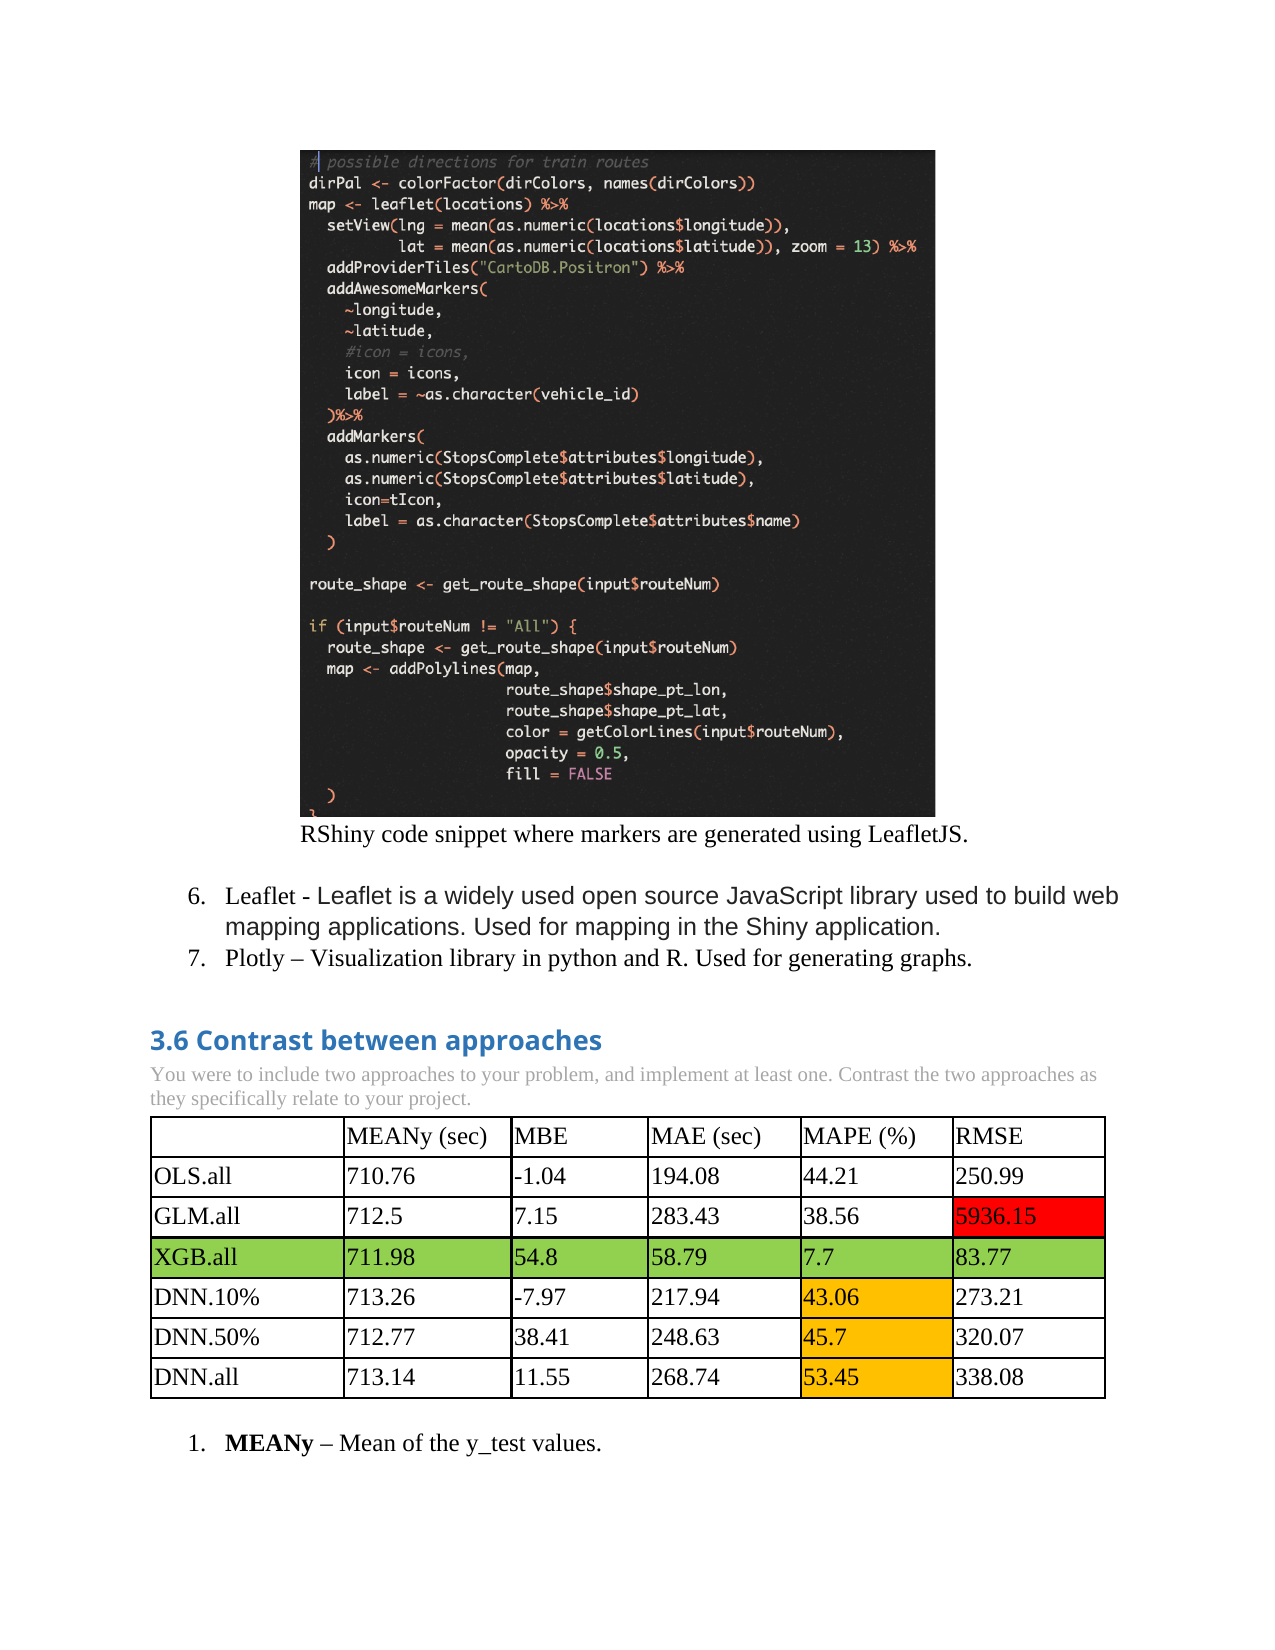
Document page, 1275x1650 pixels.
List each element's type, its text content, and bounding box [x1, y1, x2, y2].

table_cell XGB.all [152, 1239, 343, 1277]
table_cell 710.76 [345, 1158, 510, 1196]
table_cell 248.63 [649, 1319, 800, 1357]
table_cell 38.41 [513, 1319, 647, 1357]
table_cell 320.07 [954, 1319, 1104, 1357]
table_cell -1.04 [513, 1158, 647, 1196]
table_cell OLS.all [152, 1158, 343, 1196]
table_cell 268.74 [649, 1359, 800, 1397]
table_cell DNN.all [152, 1359, 343, 1397]
table_header RMSE [954, 1118, 1104, 1156]
table_cell 338.08 [954, 1359, 1104, 1397]
table_cell 712.5 [345, 1198, 510, 1236]
table_cell 5936.15 [954, 1198, 1104, 1236]
table_cell 713.14 [345, 1359, 510, 1397]
table_cell 194.08 [649, 1158, 800, 1196]
table_cell -7.97 [513, 1279, 647, 1317]
table_cell 38.56 [802, 1198, 952, 1236]
table_header [152, 1118, 343, 1156]
table_cell DNN.10% [152, 1279, 343, 1317]
table_cell 283.43 [649, 1198, 800, 1236]
list RShiny code snippet where markers are generated using LeafletJS. [300, 819, 1125, 847]
list MEANy – Mean of the y_test values. [187, 1428, 1125, 1457]
list Leaflet - Leaflet is a widely used open source JavaScript library used to build web mapping applications. Used for mapping in the Shiny application. [187, 881, 1125, 941]
text You were to include two approaches to your problem, and implement at least one. Contrast the two approaches as they specifically relate to your project. [150, 1061, 1125, 1109]
table_cell GLM.all [152, 1198, 343, 1236]
table_cell 83.77 [954, 1239, 1104, 1277]
table_cell 217.94 [649, 1279, 800, 1317]
table_cell 11.55 [513, 1359, 647, 1397]
table_cell 53.45 [802, 1359, 952, 1397]
table_cell 712.77 [345, 1319, 510, 1357]
table_header MBE [513, 1118, 647, 1156]
subtitle 3.6 Contrast between approaches [150, 1022, 1125, 1058]
table_cell 7.15 [513, 1198, 647, 1236]
table_cell 250.99 [954, 1158, 1104, 1196]
table_cell 44.21 [802, 1158, 952, 1196]
table_cell 45.7 [802, 1319, 952, 1357]
table_cell 713.26 [345, 1279, 510, 1317]
table_cell 58.79 [649, 1239, 800, 1277]
table_cell 54.8 [513, 1239, 647, 1277]
table_cell 711.98 [345, 1239, 510, 1277]
table_header MAPE (%) [802, 1118, 952, 1156]
table_header MEANy (sec) [345, 1118, 510, 1156]
table_cell 273.21 [954, 1279, 1104, 1317]
table_cell DNN.50% [152, 1319, 343, 1357]
list Plotly – Visualization library in python and R. Used for generating graphs. [187, 943, 1125, 972]
table_header MAE (sec) [649, 1118, 800, 1156]
table_cell 7.7 [802, 1239, 952, 1277]
table_cell 43.06 [802, 1279, 952, 1317]
picture [300, 150, 936, 817]
